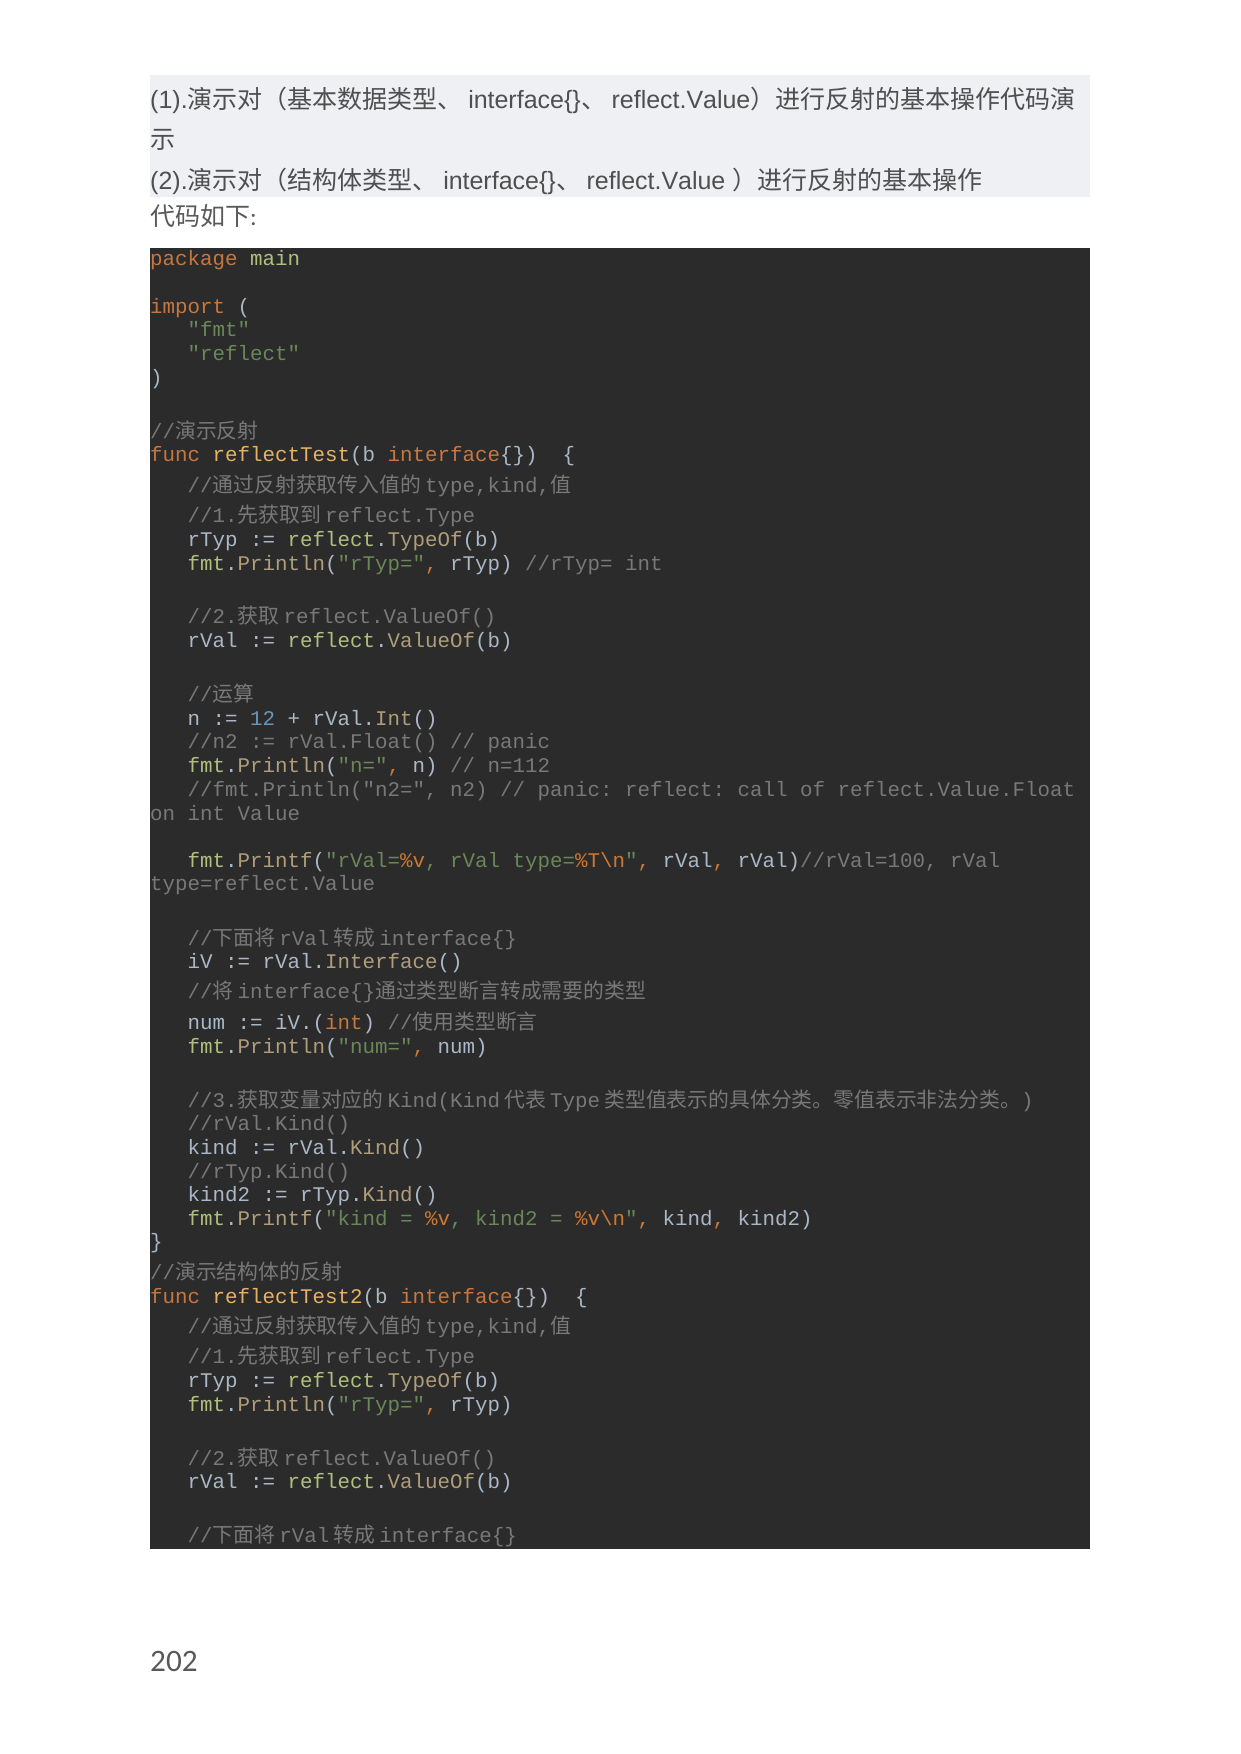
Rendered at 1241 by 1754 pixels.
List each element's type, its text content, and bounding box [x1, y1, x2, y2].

text (2).演示对（结构体类型、 interface{}、 reflect.Value ）进行反射的基本操作 [150, 156, 1090, 197]
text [150, 248, 1090, 1549]
text 代码如下: [150, 197, 1090, 233]
text (1).演示对（基本数据类型、 interface{}、 reflect.Value）进行反射的基本操作代码演示 [150, 75, 1090, 156]
